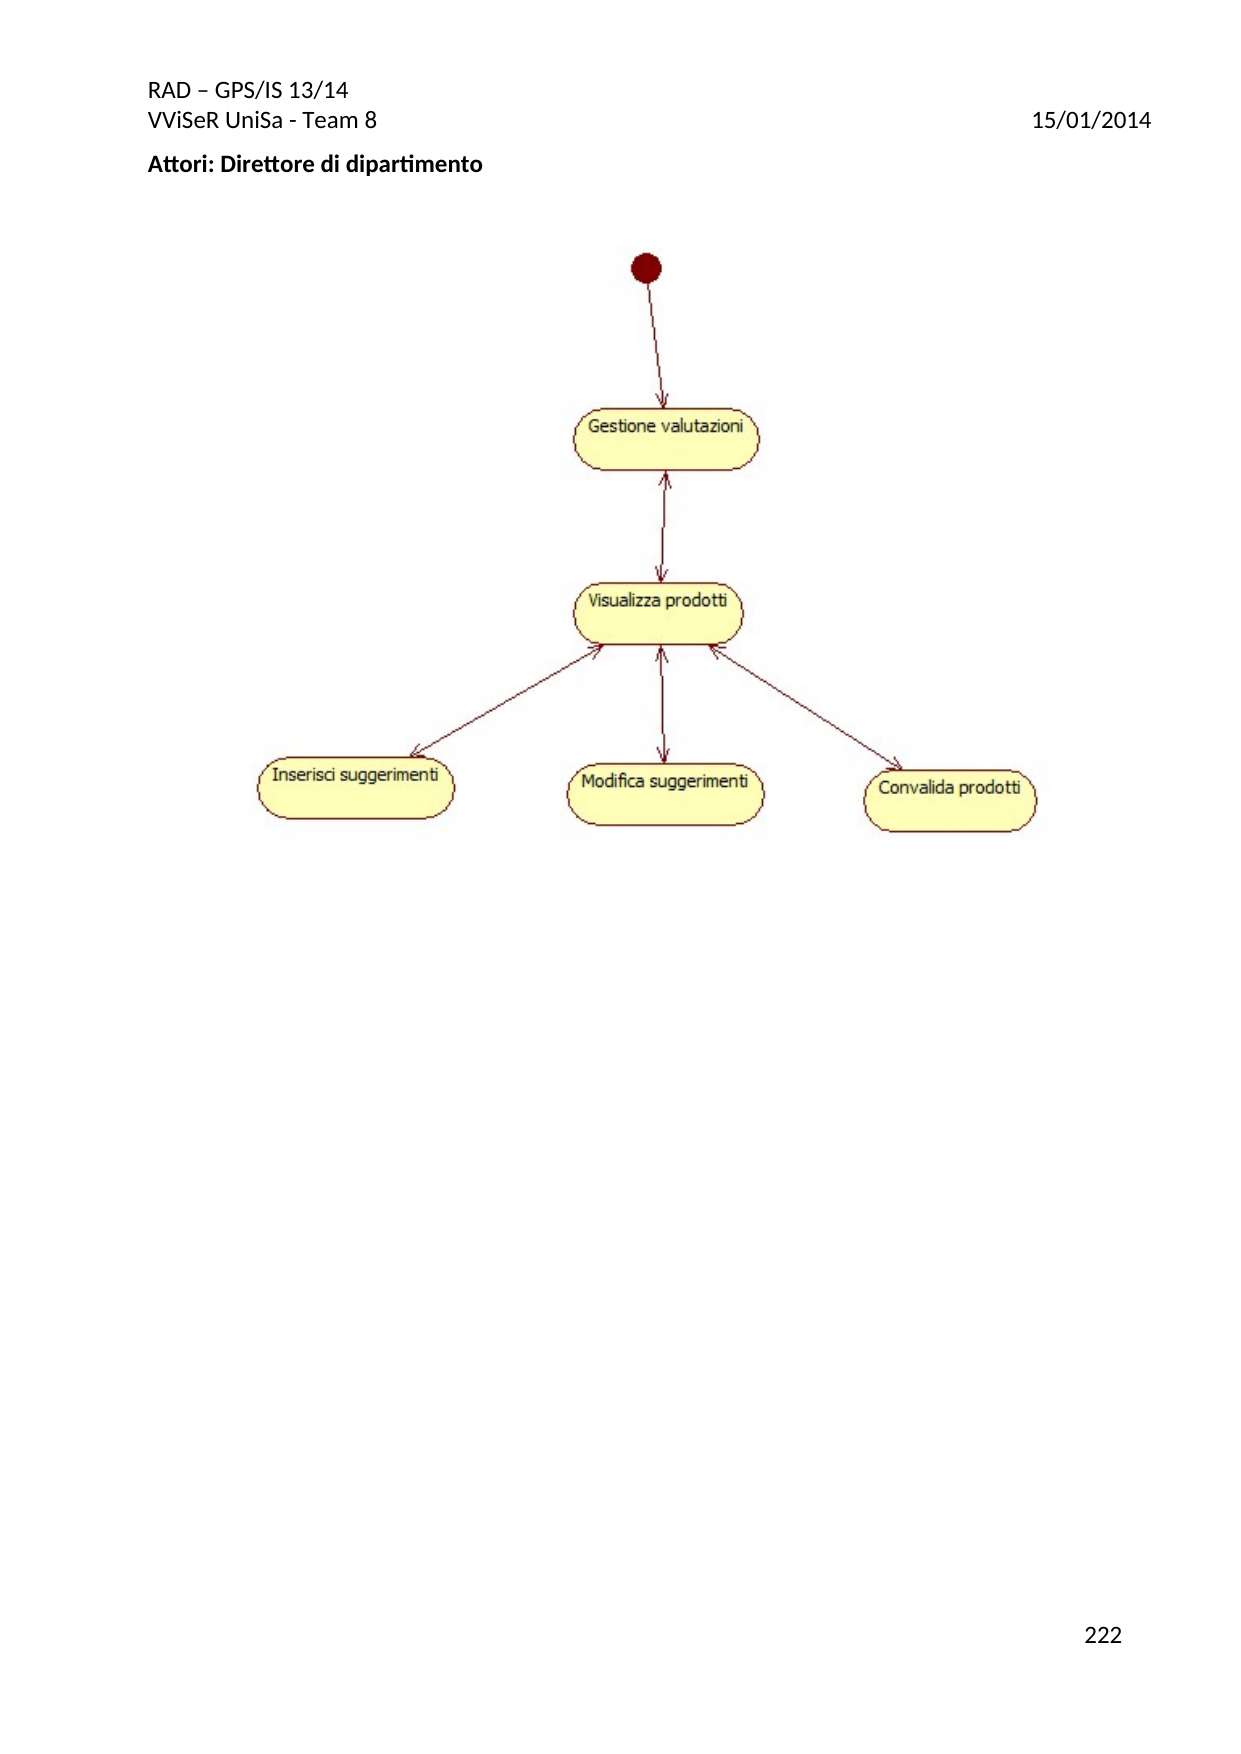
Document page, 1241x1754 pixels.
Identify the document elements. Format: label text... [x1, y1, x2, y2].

picture [226, 222, 1070, 865]
text Attori: Direttore di dipartimento [148, 148, 1122, 178]
